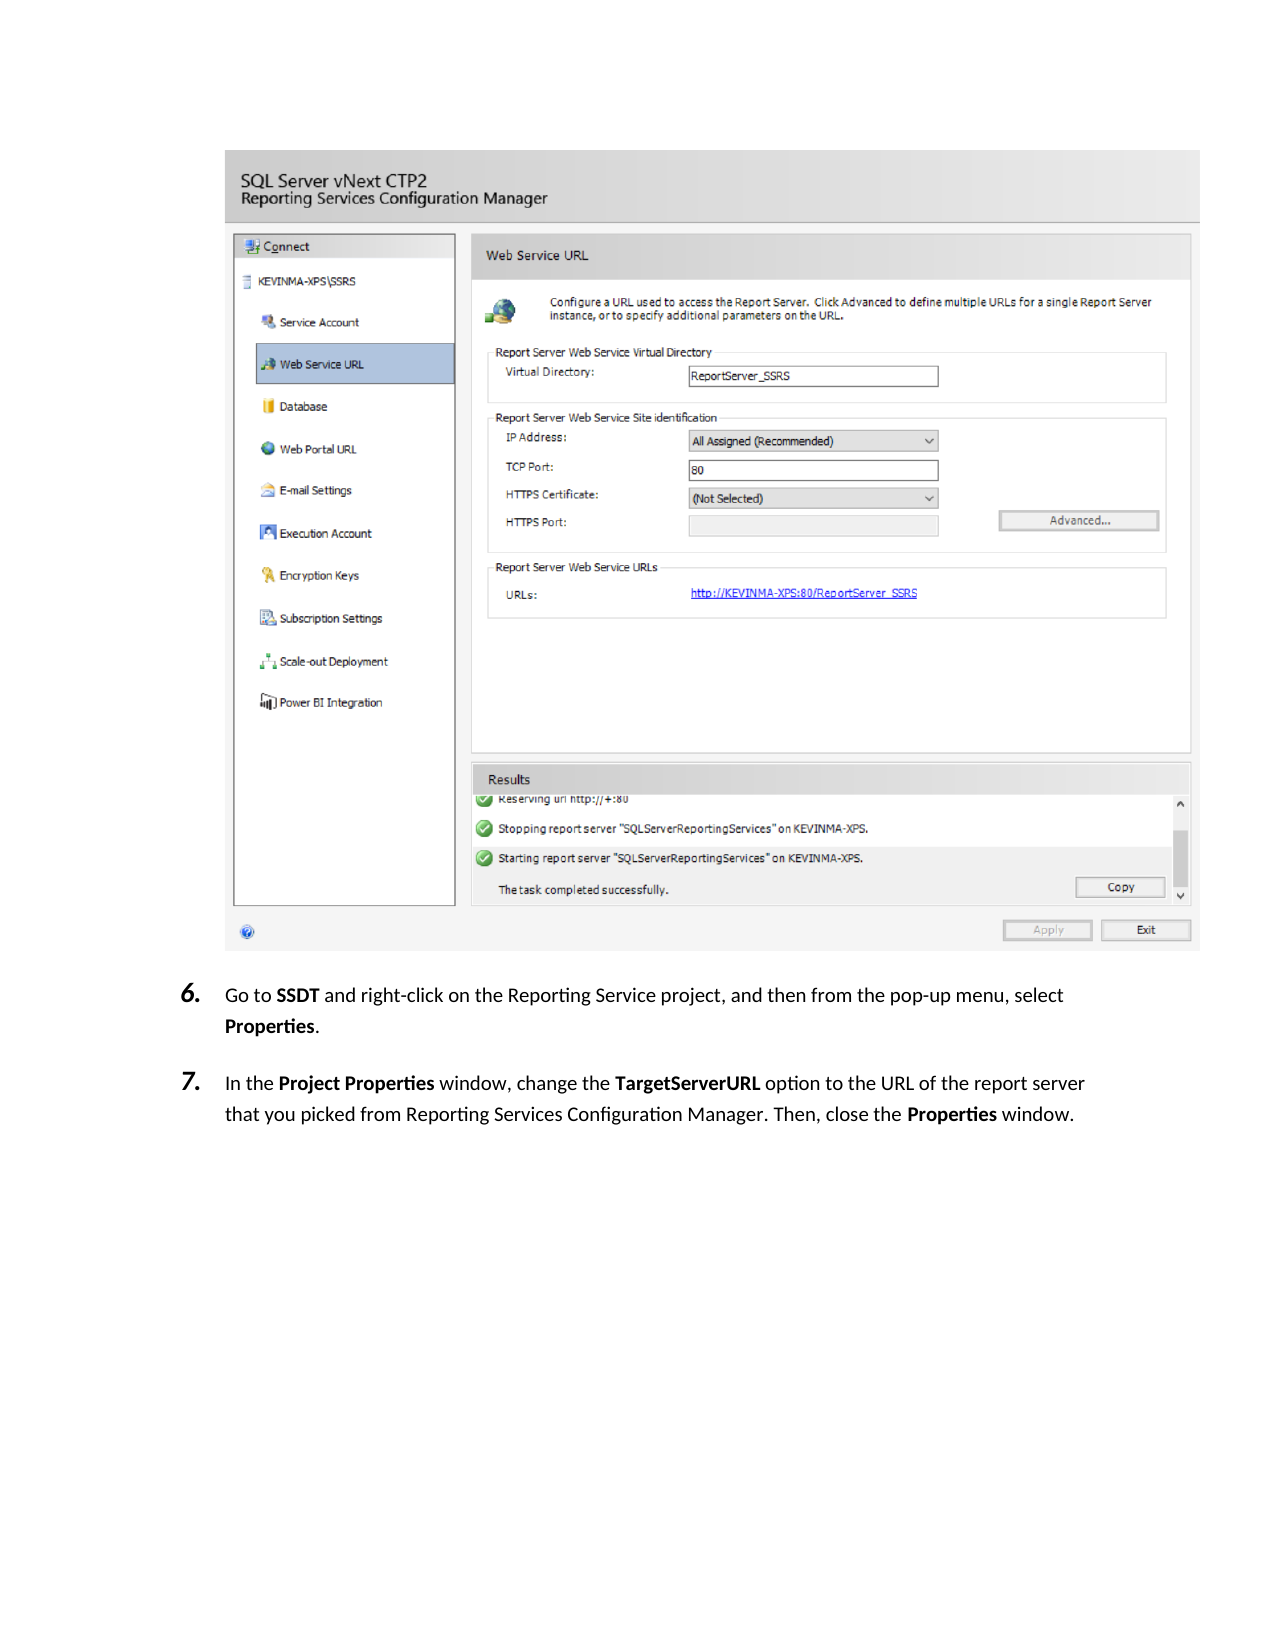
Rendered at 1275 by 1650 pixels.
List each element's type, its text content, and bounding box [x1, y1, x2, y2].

list Go to SSDT and right-click on the Reporting Service project, and then from the pop-up menu, select Properties. [180, 975, 1120, 1038]
list In the Project Properties window, change the TargetServerURL option to the URL of the report server that you picked from Reporting Services Configuration Manager. Then, close the Properties window. [180, 1063, 1120, 1126]
picture [224, 150, 1200, 951]
